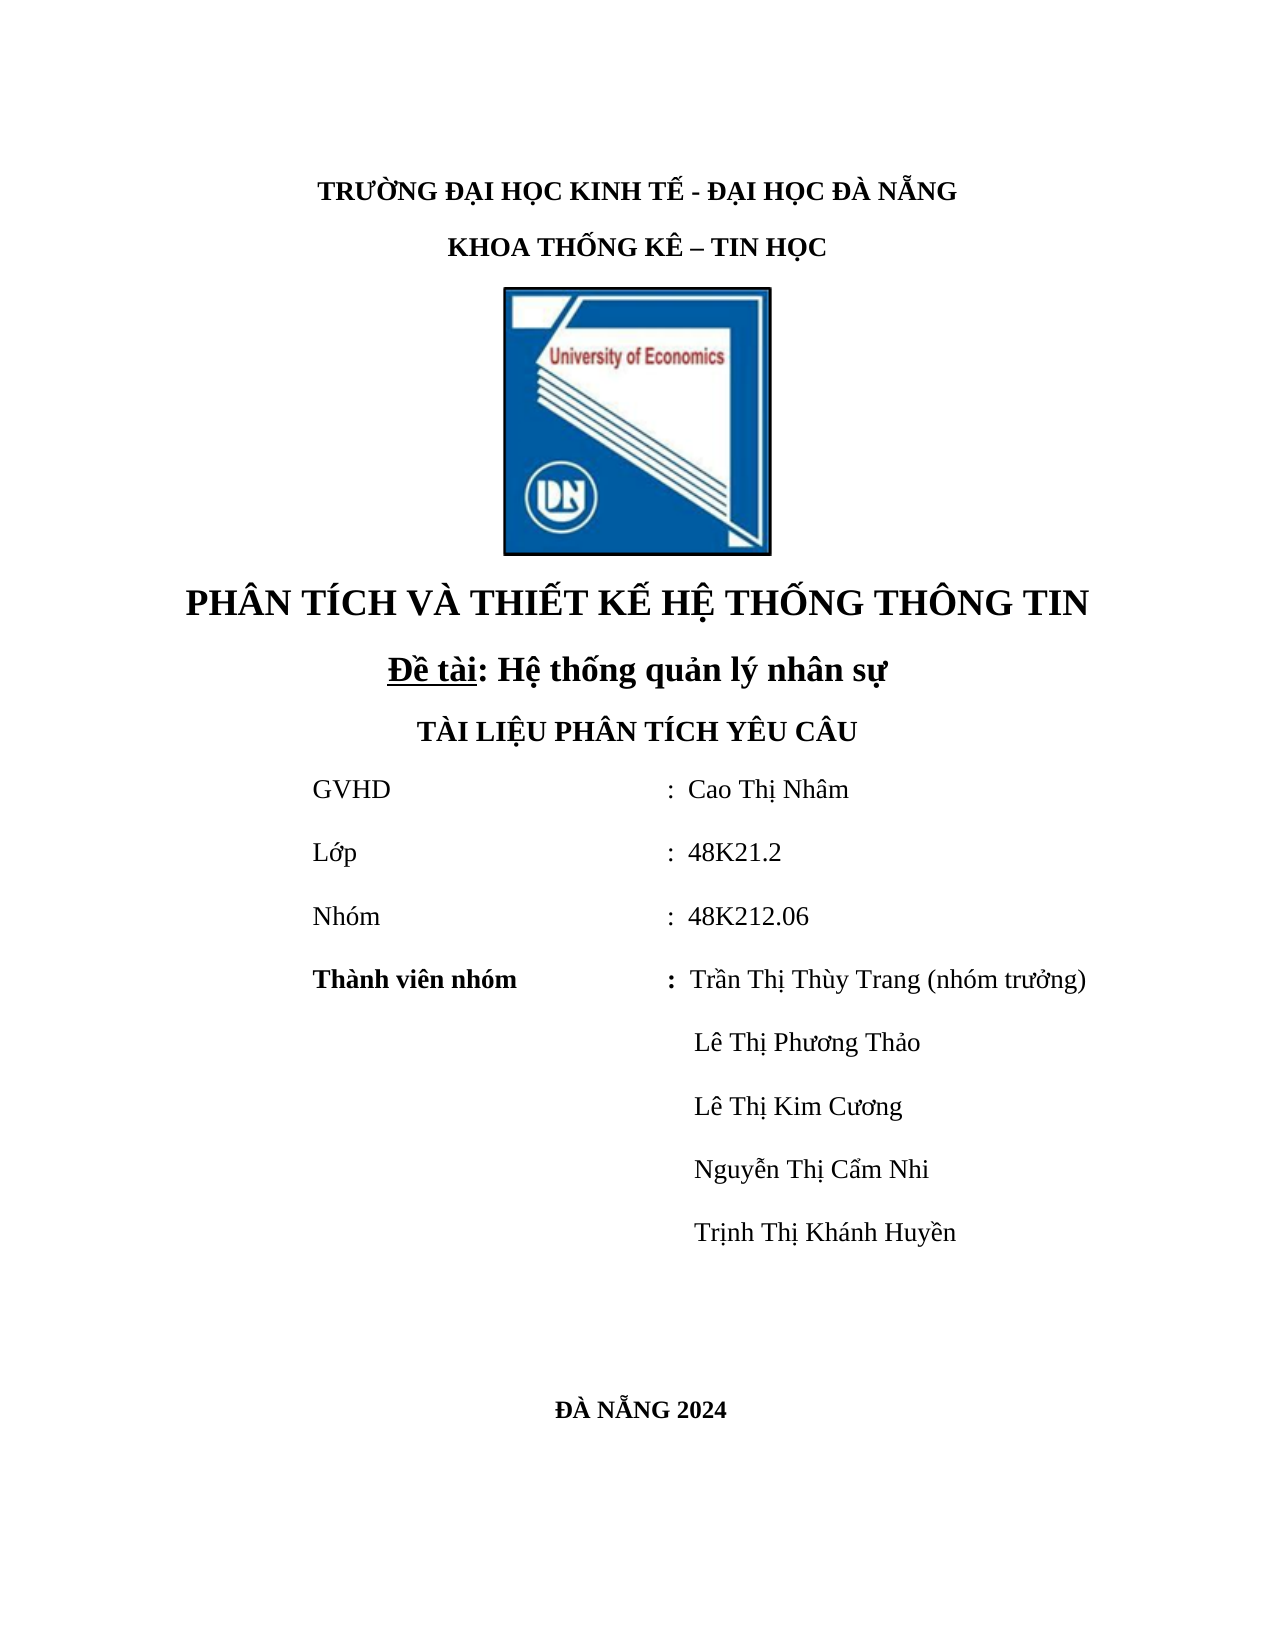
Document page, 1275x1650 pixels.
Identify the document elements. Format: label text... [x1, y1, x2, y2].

text Đề tài: Hệ thống quản lý nhân sự [150, 649, 1125, 689]
text ĐÀ NẴNG 2024 [150, 1396, 1125, 1424]
text TÀI LIỆU PHÂN TÍCH YÊU CÂU [150, 714, 1125, 748]
text Lê Thị Kim Cương [150, 1090, 1125, 1121]
text Lớp : 48K21.2 [150, 836, 1125, 868]
text GVHD : Cao Thị Nhâm [150, 773, 1125, 804]
text PHÂN TÍCH VÀ THIẾT KẾ HỆ THỐNG THÔNG TIN [150, 581, 1125, 624]
text Nguyễn Thị Cẩm Nhi [150, 1153, 1125, 1184]
text TRƯỜNG ĐẠI HỌC KINH TẾ - ĐẠI HỌC ĐÀ NẴNG [150, 175, 1125, 206]
text Nhóm : 48K212.06 [150, 900, 1125, 931]
text Lê Thị Phương Thảo [150, 1026, 1125, 1058]
picture [503, 287, 772, 556]
text Thành viên nhóm : Trần Thị Thùy Trang (nhóm trưởng) [150, 963, 1125, 994]
text KHOA THỐNG KÊ – TIN HỌC [150, 231, 1125, 262]
text Trịnh Thị Khánh Huyền [150, 1216, 1125, 1248]
